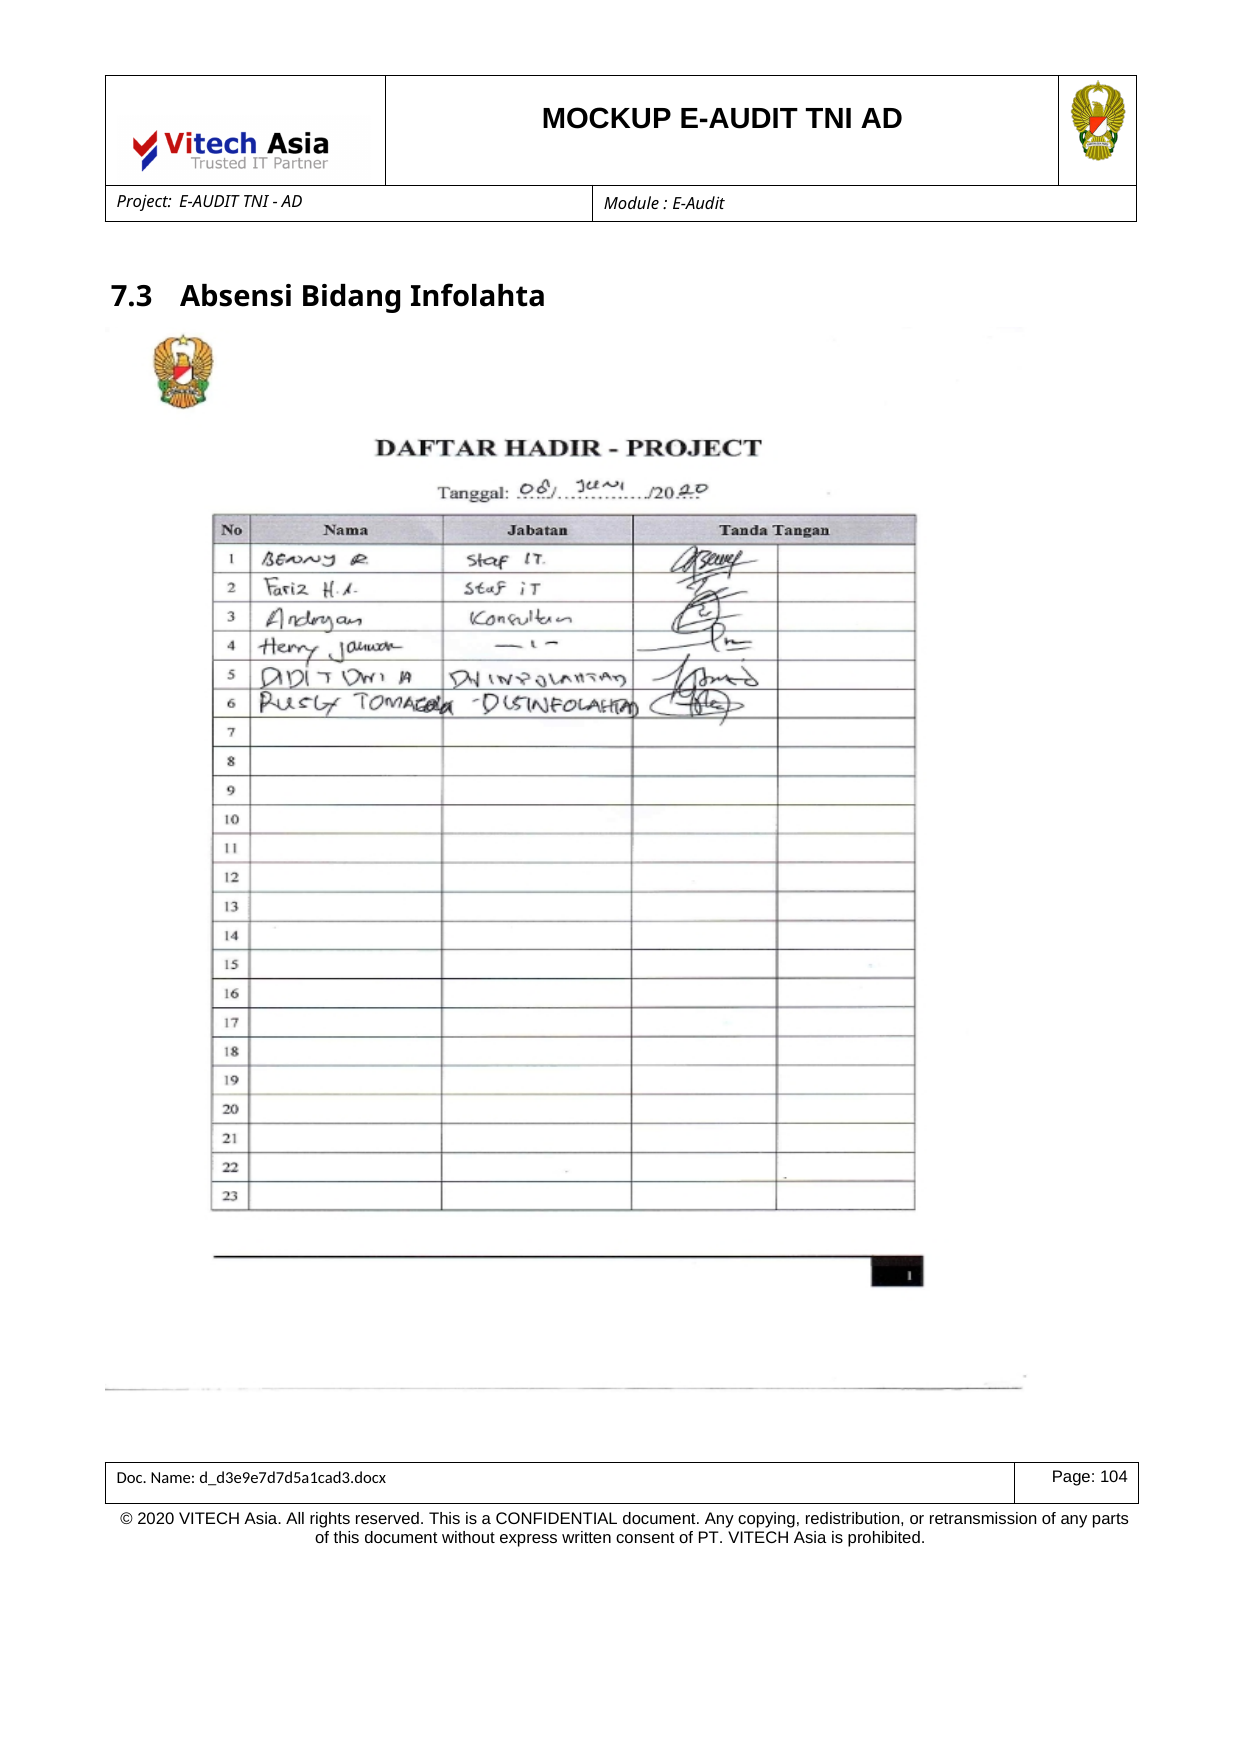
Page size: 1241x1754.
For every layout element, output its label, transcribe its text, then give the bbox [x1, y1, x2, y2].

list Absensi Bidang Infolahta [105, 275, 1135, 314]
picture [116, 115, 372, 185]
picture [1063, 77, 1132, 164]
picture [105, 327, 1030, 1393]
